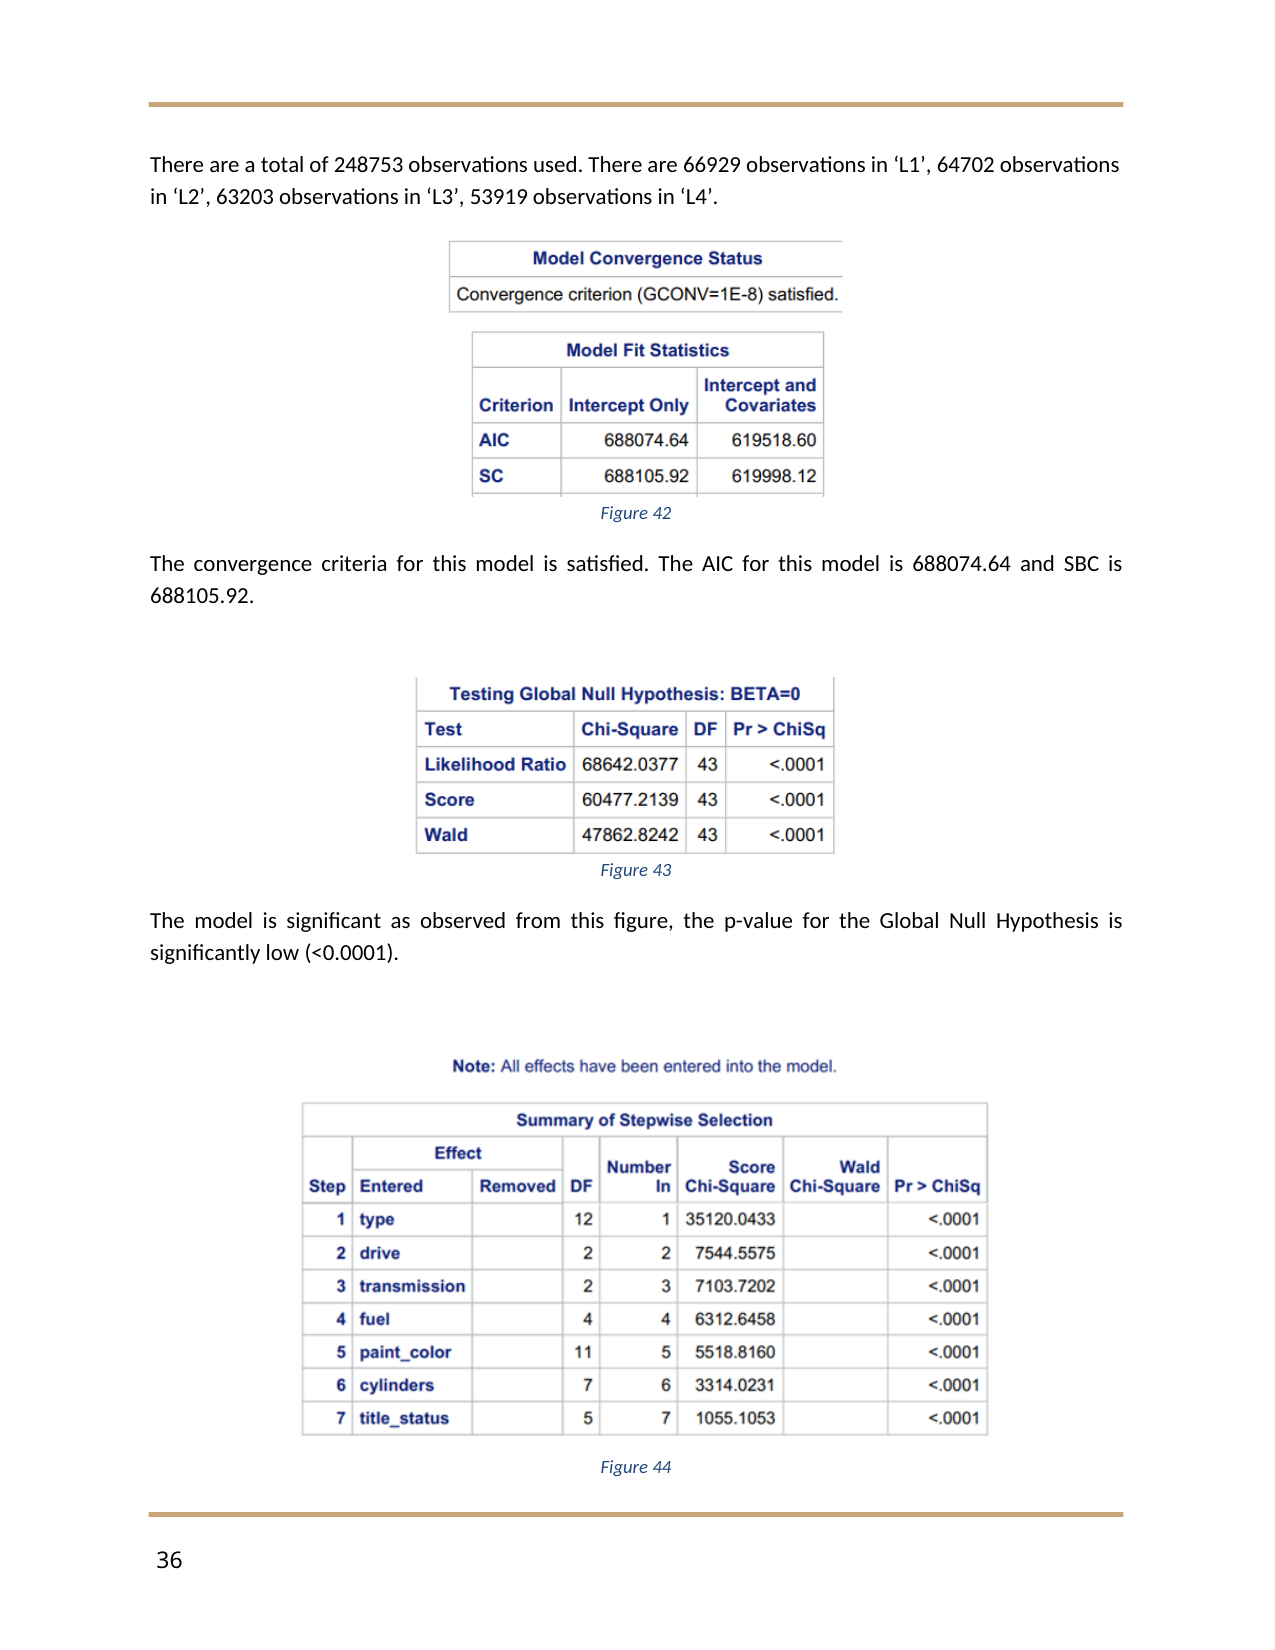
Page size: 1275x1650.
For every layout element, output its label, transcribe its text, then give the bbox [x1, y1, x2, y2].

text Figure 43 [148, 859, 1125, 882]
picture [148, 1512, 1124, 1517]
picture [397, 677, 878, 854]
text Figure 44 [148, 1455, 1125, 1478]
text Figure 42 [148, 501, 1125, 524]
text The convergence criteria for this model is satisfied. The AIC for this model is 688074.64 and SBC is 688105.92. [150, 549, 1125, 609]
picture [296, 1044, 1041, 1451]
text There are a total of 248753 observations used. There are 66929 observations in ‘L1’, 64702 observations in ‘L2’, 63203 observations in ‘L3’, 53919 observations in ‘L4’. [150, 150, 1125, 210]
text The model is significant as observed from this figure, the p-value for the Global Null Hypothesis is significantly low (<0.0001). [150, 906, 1125, 966]
picture [148, 102, 1124, 107]
picture [432, 239, 843, 497]
